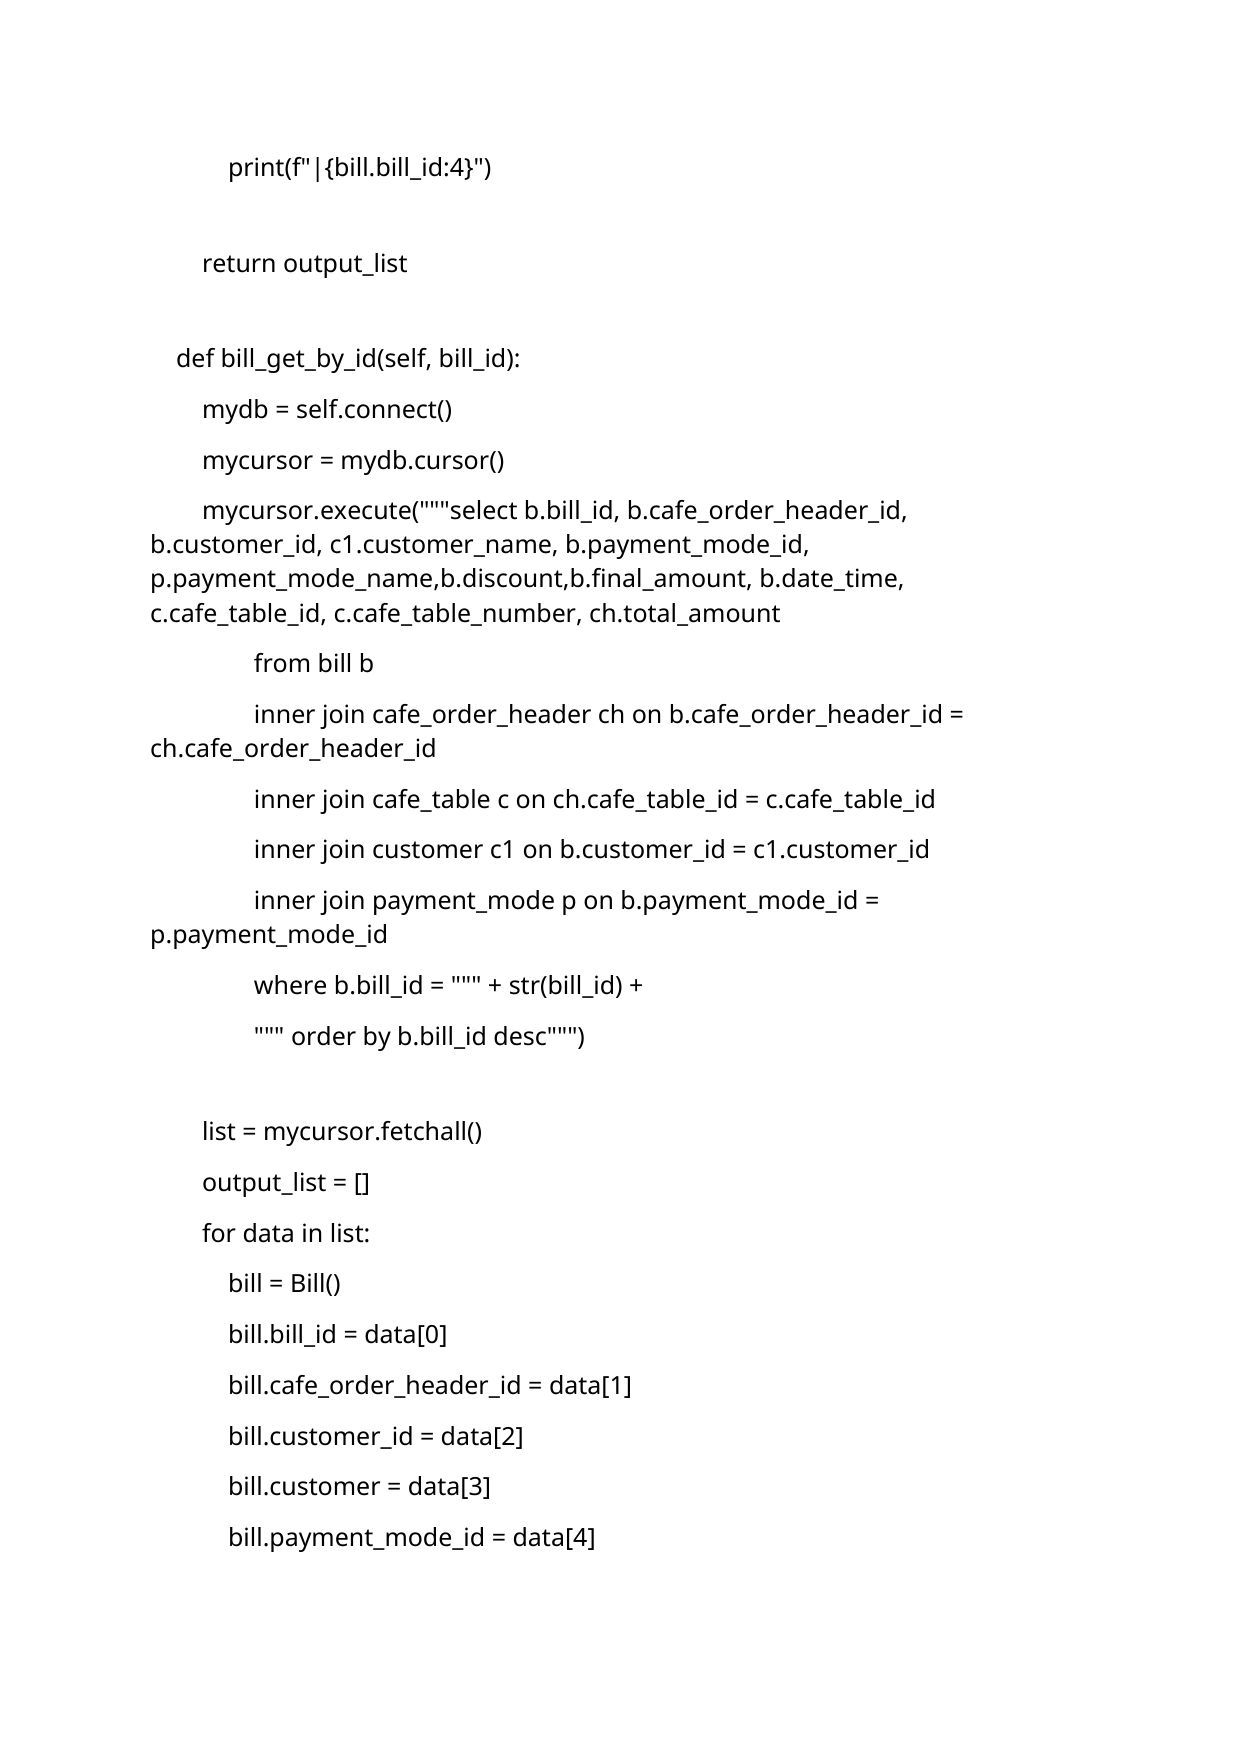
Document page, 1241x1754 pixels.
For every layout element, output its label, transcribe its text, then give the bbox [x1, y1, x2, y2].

text mycursor.execute("""select b.bill_id, b.cafe_order_header_id, b.customer_id, c1.customer_name, b.payment_mode_id, p.payment_mode_name,b.discount,b.final_amount, b.date_time, c.cafe_table_id, c.cafe_table_number, ch.total_amount [150, 493, 1006, 629]
text for data in list: [150, 1215, 1006, 1249]
text bill.customer_id = data[2] [150, 1418, 1006, 1452]
text bill.cafe_order_header_id = data[1] [150, 1367, 1006, 1402]
text output_list = [] [150, 1164, 1006, 1199]
text mycursor = mydb.cursor() [150, 442, 1006, 476]
text return output_list [150, 245, 1006, 279]
text bill.customer = data[3] [150, 1469, 1006, 1503]
text def bill_get_by_id(self, bill_id): [150, 341, 1006, 375]
text from bill b [150, 646, 1006, 680]
text mydb = self.connect() [150, 392, 1006, 426]
text bill.payment_mode_id = data[4] [150, 1520, 1006, 1554]
text list = mycursor.fetchall() [150, 1114, 1006, 1148]
text bill.bill_id = data[0] [150, 1317, 1006, 1351]
text bill = Bill() [150, 1266, 1006, 1300]
text inner join payment_mode p on b.payment_mode_id = p.payment_mode_id [150, 883, 1006, 951]
text """ order by b.bill_id desc""") [150, 1018, 1006, 1052]
text print(f"|{bill.bill_id:4}") [150, 150, 1006, 184]
text inner join cafe_order_header ch on b.cafe_order_header_id = ch.cafe_order_header_id [150, 697, 1006, 765]
text where b.bill_id = """ + str(bill_id) + [150, 968, 1006, 1002]
text inner join cafe_table c on ch.cafe_table_id = c.cafe_table_id [150, 781, 1006, 816]
text inner join customer c1 on b.customer_id = c1.customer_id [150, 832, 1006, 866]
